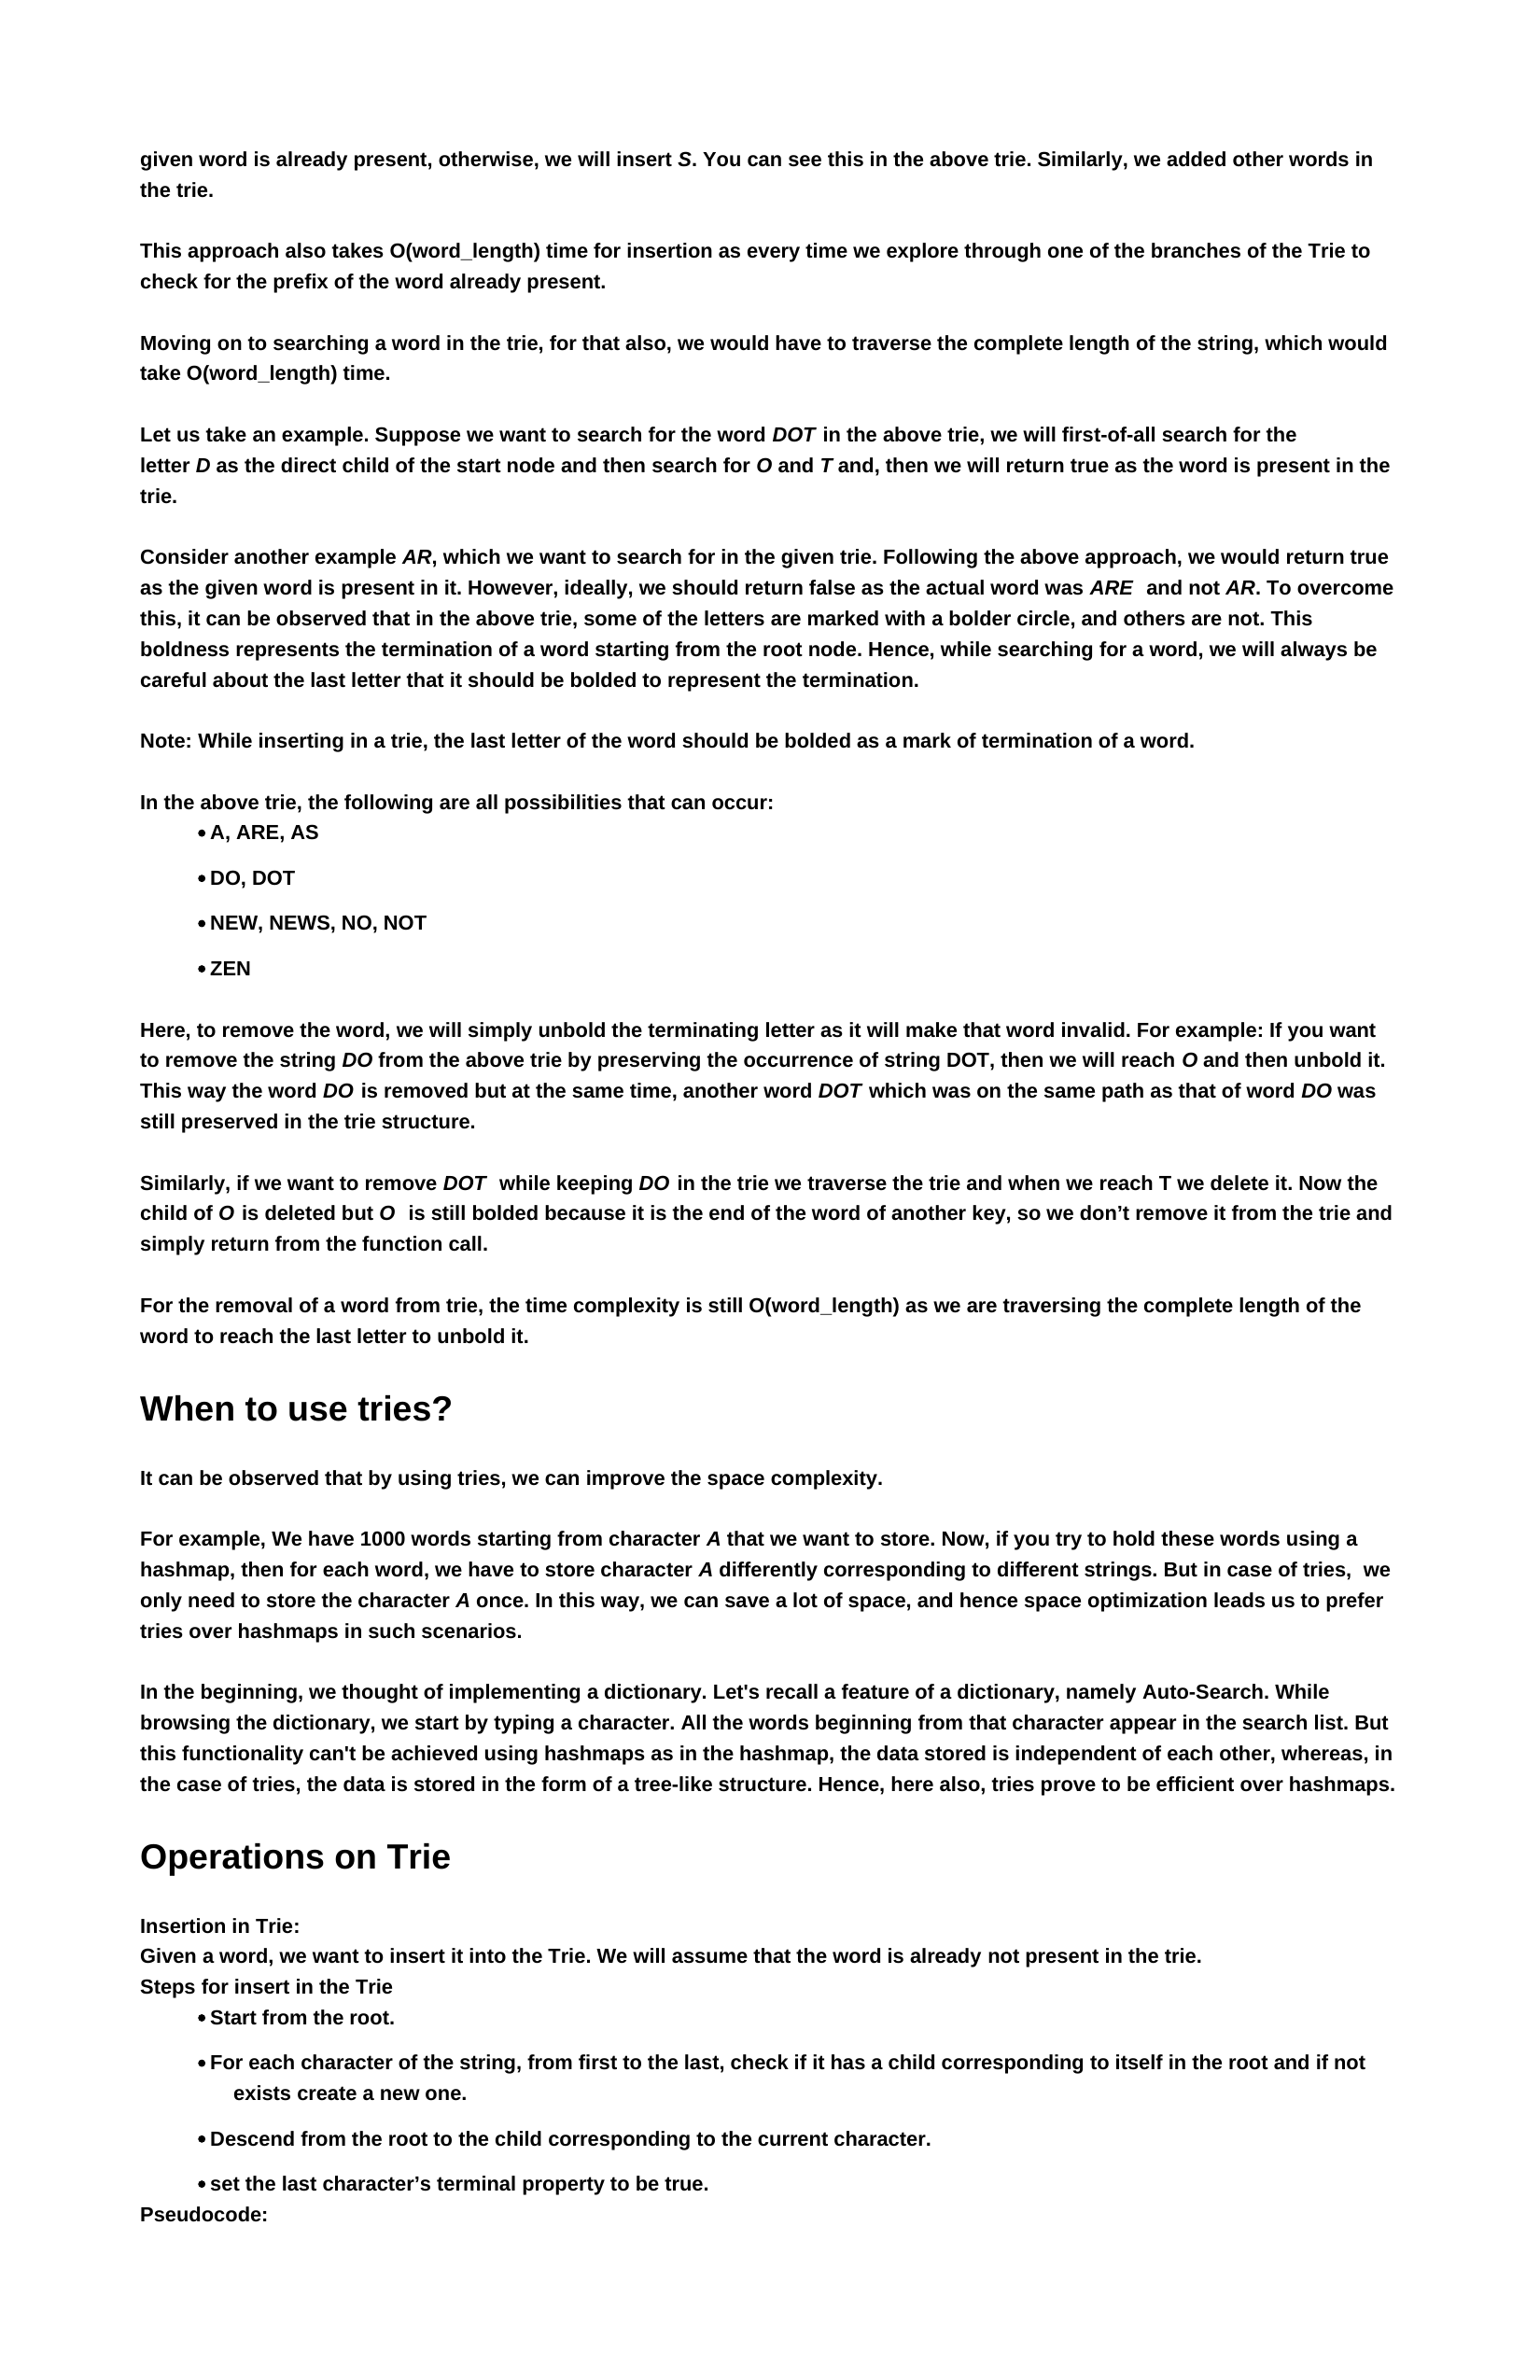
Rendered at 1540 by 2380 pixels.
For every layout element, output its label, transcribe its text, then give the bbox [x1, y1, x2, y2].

text Moving on to searching a word in the trie, for that also, we would have to traverse the complete length of the string, which would take O(word_length) time. [140, 324, 1400, 385]
text Consider another example AR, which we want to search for in the given trie. Following the above approach, we would return true as the given word is present in it. However, ideally, we should return false as the actual word was ARE and not AR. To overcome this, it can be observed that in the above trie, some of the letters are marked with a bolder circle, and others are not. This boldness represents the termination of a word starting from the root node. Hence, while searching for a word, we will always be careful about the last letter that it should be bolded to represent the termination. [140, 539, 1400, 692]
text For example, We have 1000 words starting from character A that we want to store. Now, if you try to hold these words using a hashmap, then for each word, we have to store character A differently corresponding to different strings. But in case of tries, we only need to store the character A once. In this way, we can save a lot of space, and hence space optimization leads us to prefer tries over hashmaps in such scenarios. [140, 1519, 1400, 1643]
list ZEN [198, 949, 1400, 980]
text In the beginning, we thought of implementing a dictionary. Let's recall a feature of a dictionary, namely Auto-Search. While browsing the dictionary, we start by typing a character. All the words beginning from that character appear in the search list. But this functionality can't be achieved using hashmaps as in the hashmap, the data stored is independent of each other, whereas, in the case of tries, the data is stored in the form of a tree-like structure. Hence, here also, tries prove to be efficient over hashmaps. [140, 1673, 1400, 1796]
text For the removal of a word from trie, the time complexity is still O(word_length) as we are traversing the complete length of the word to reach the last letter to unbold it. [140, 1286, 1400, 1348]
text Let us take an example. Suppose we want to search for the word DOT in the above trie, we will first-of-all search for the letter D as the direct child of the start node and then search for O and T and, then we will return true as the word is present in the trie. [140, 415, 1400, 508]
list set the last character’s terminal property to be true. [198, 2164, 1400, 2195]
text It can be observed that by using tries, we can improve the space complexity. [140, 1459, 1400, 1490]
text When to use tries? [140, 1388, 1400, 1428]
text Here, to remove the word, we will simply unbold the terminating letter as it will make that word invalid. For example: If you want to remove the string DO from the above trie by preserving the occurrence of string DOT, then we will reach O and then unbold it. This way the word DO is removed but at the same time, another word DOT which was on the same path as that of word DO was still preserved in the trie structure. [140, 1011, 1400, 1133]
list NEW, NEWS, NO, NOT [198, 904, 1400, 935]
text Similarly, if we want to remove DOT while keeping DO in the trie we traverse the trie and when we reach T we delete it. Now the child of O is deleted but O is still bolded because it is the end of the word of another key, so we don’t remove it from the trie and simply return from the function call. [140, 1164, 1400, 1255]
text Note: While inserting in a trie, the last letter of the word should be bolded as a mark of termination of a word. [140, 721, 1400, 752]
text Insertion in Trie: [140, 1907, 1400, 1938]
text Steps for insert in the Trie [140, 1967, 1400, 1998]
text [140, 140, 1400, 202]
text Pseudocode: [140, 2195, 1400, 2226]
text Operations on Trie [140, 1836, 1400, 1876]
list A, ARE, AS [198, 814, 1400, 845]
list Descend from the root to the child corresponding to the current character. [198, 2120, 1400, 2150]
list For each character of the string, from first to the last, check if it has a child corresponding to itself in the root and if not exists create a new one. [198, 2044, 1400, 2105]
list DO, DOT [198, 859, 1400, 889]
list Start from the root. [198, 1998, 1400, 2029]
text Given a word, we want to insert it into the Trie. We will assume that the word is already not present in the trie. [140, 1938, 1400, 1967]
text This approach also takes O(word_length) time for insertion as every time we explore through one of the branches of the Trie to check for the prefix of the word already present. [140, 231, 1400, 293]
text In the above trie, the following are all possibilities that can occur: [140, 783, 1400, 814]
